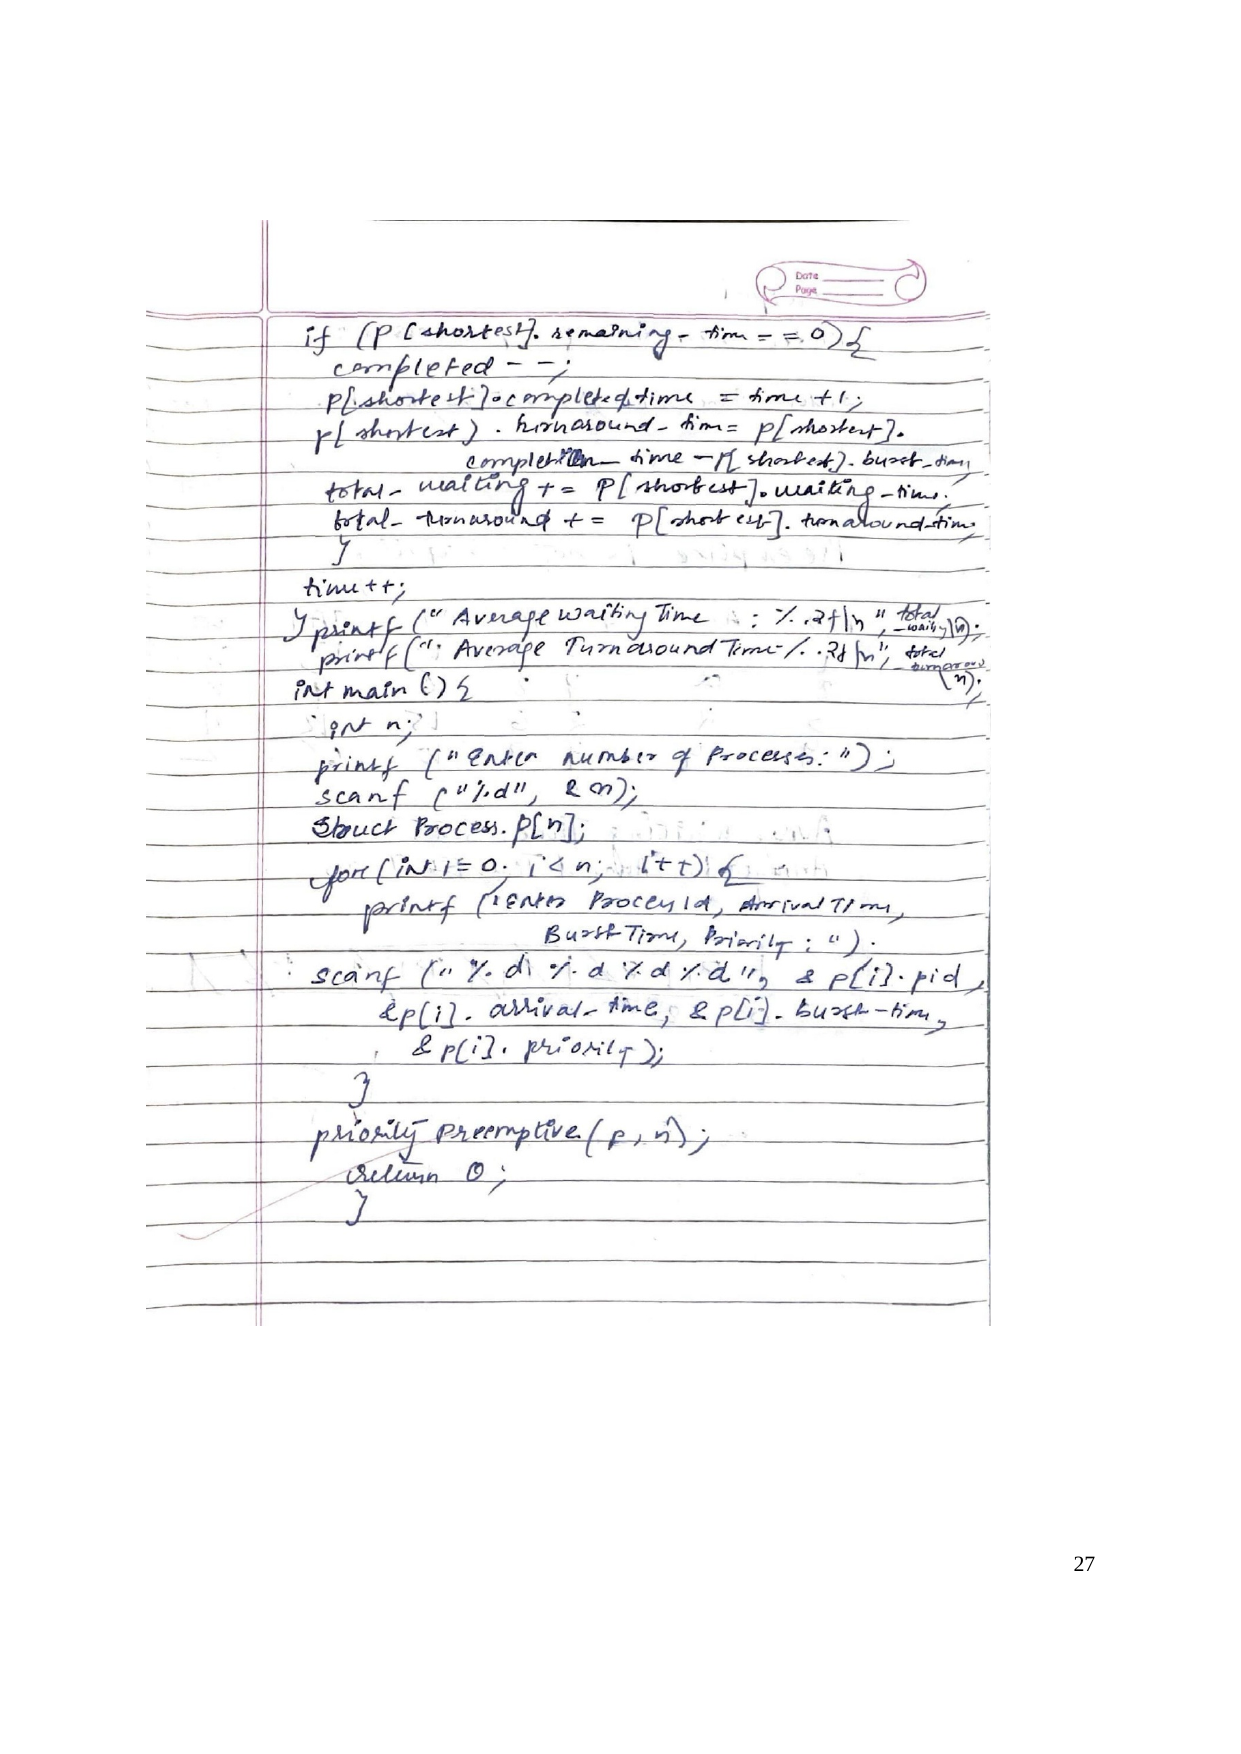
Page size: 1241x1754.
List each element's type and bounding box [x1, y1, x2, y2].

picture [146, 220, 991, 1326]
